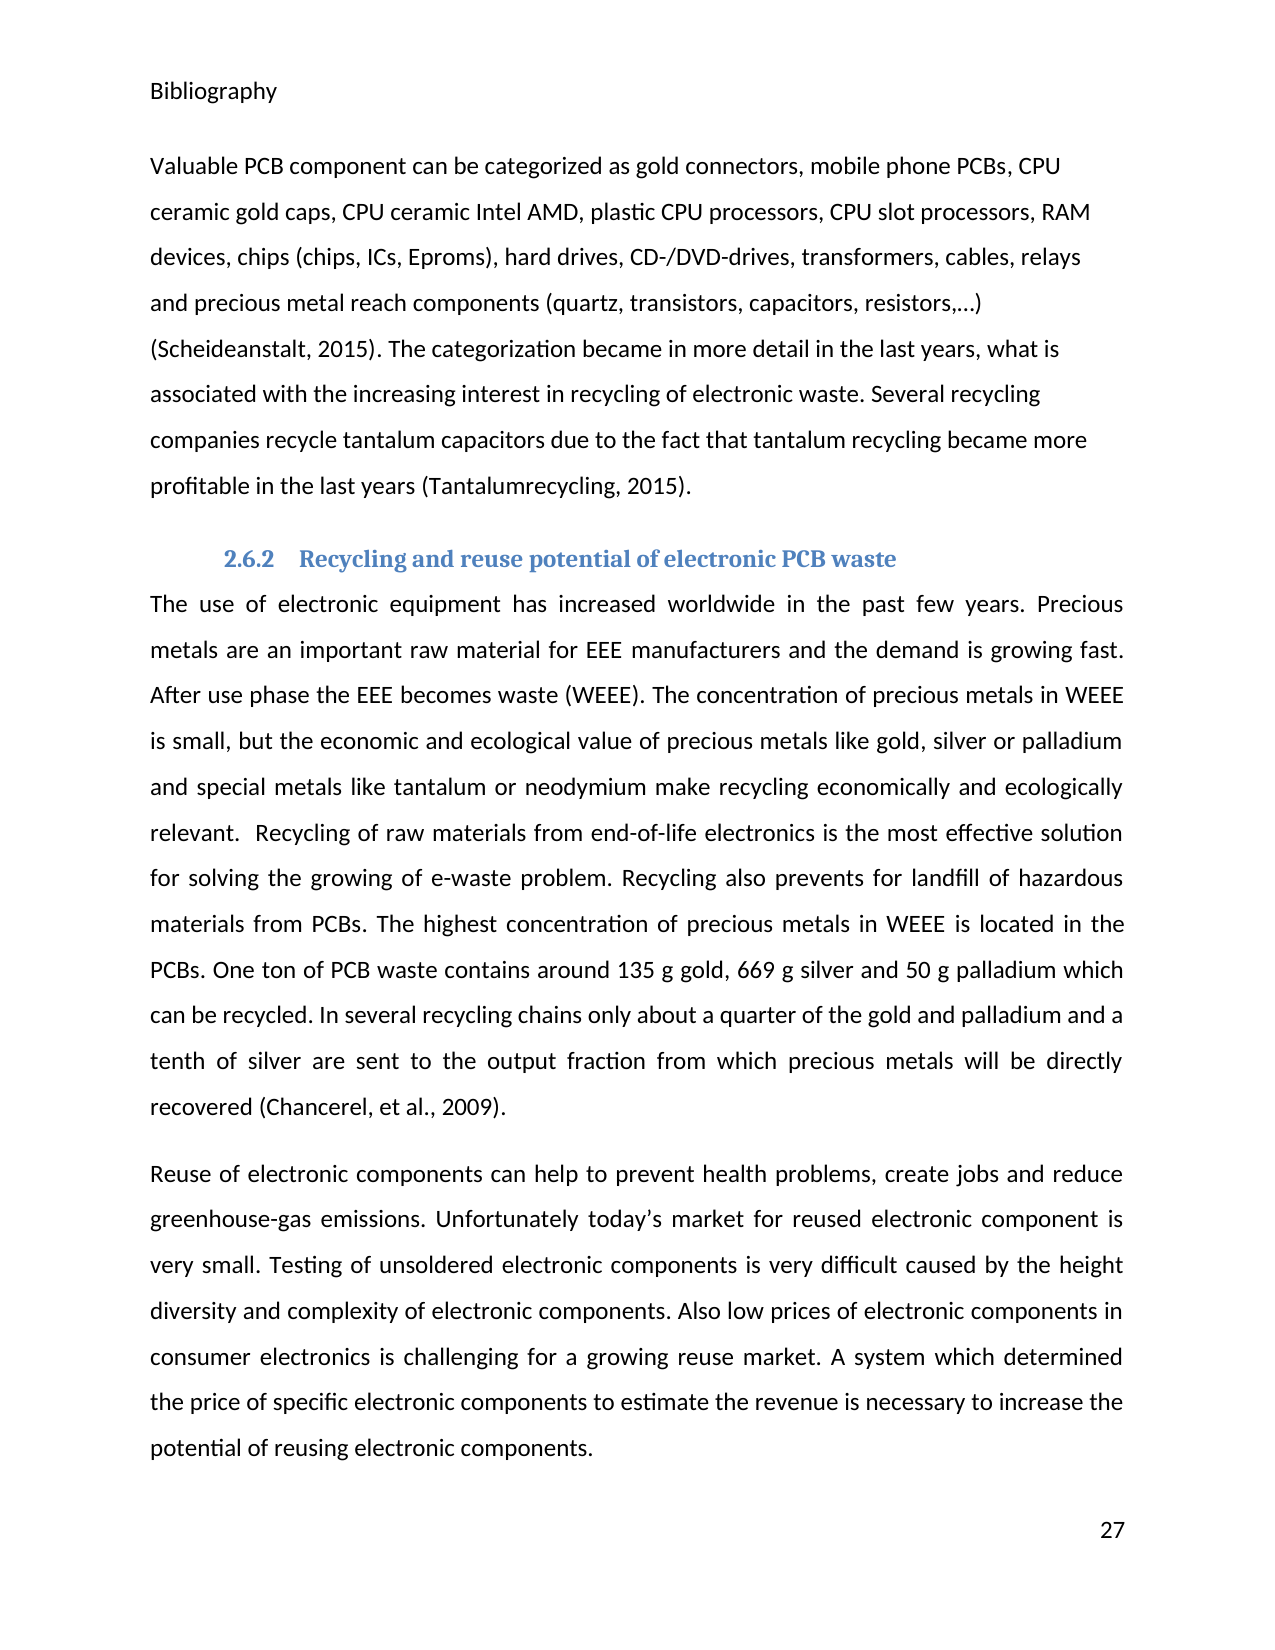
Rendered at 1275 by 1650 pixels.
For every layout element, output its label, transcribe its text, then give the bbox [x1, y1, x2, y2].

text Reuse of electronic components can help to prevent health problems, create jobs and reduce greenhouse-gas emissions. Unfortunately today’s market for reused electronic component is very small. Testing of unsoldered electronic components is very difficult caused by the height diversity and complexity of electronic components. Also low prices of electronic components in consumer electronics is challenging for a growing reuse market. A system which determined the price of specific electronic components to estimate the revenue is necessary to increase the potential of reusing electronic components. [150, 1158, 1125, 1463]
subtitle Recycling and reuse potential of electronic PCB waste [224, 545, 1125, 574]
text The use of electronic equipment has increased worldwide in the past few years. Precious metals are an important raw material for EEE manufacturers and the demand is growing fast. After use phase the EEE becomes waste (WEEE). The concentration of precious metals in WEEE is small, but the economic and ecological value of precious metals like gold, silver or palladium and special metals like tantalum or neodymium make recycling economically and ecologically relevant. Recycling of raw materials from end-of-life electronics is the most effective solution for solving the growing of e-waste problem. Recycling also prevents for landfill of hazardous materials from PCBs. The highest concentration of precious metals in WEEE is located in the PCBs. One ton of PCB waste contains around 135 g gold, 669 g silver and 50 g palladium which can be recycled. In several recycling chains only about a quarter of the gold and palladium and a tenth of silver are sent to the output fraction from which precious metals will be directly recovered . [150, 588, 1125, 1122]
text Valuable PCB component can be categorized as gold connectors, mobile phone PCBs, CPU ceramic gold caps, CPU ceramic Intel AMD, plastic CPU processors, CPU slot processors, RAM devices, chips (chips, ICs, Eproms), hard drives, CD-/DVD-drives, transformers, cables, relays and precious metal reach components (quartz, transistors, capacitors, resistors,…) . The categorization became in more detail in the last years, what is associated with the increasing interest in recycling of electronic waste. Several recycling companies recycle tantalum capacitors due to the fact that tantalum recycling became more profitable in the last years . [150, 150, 1125, 501]
